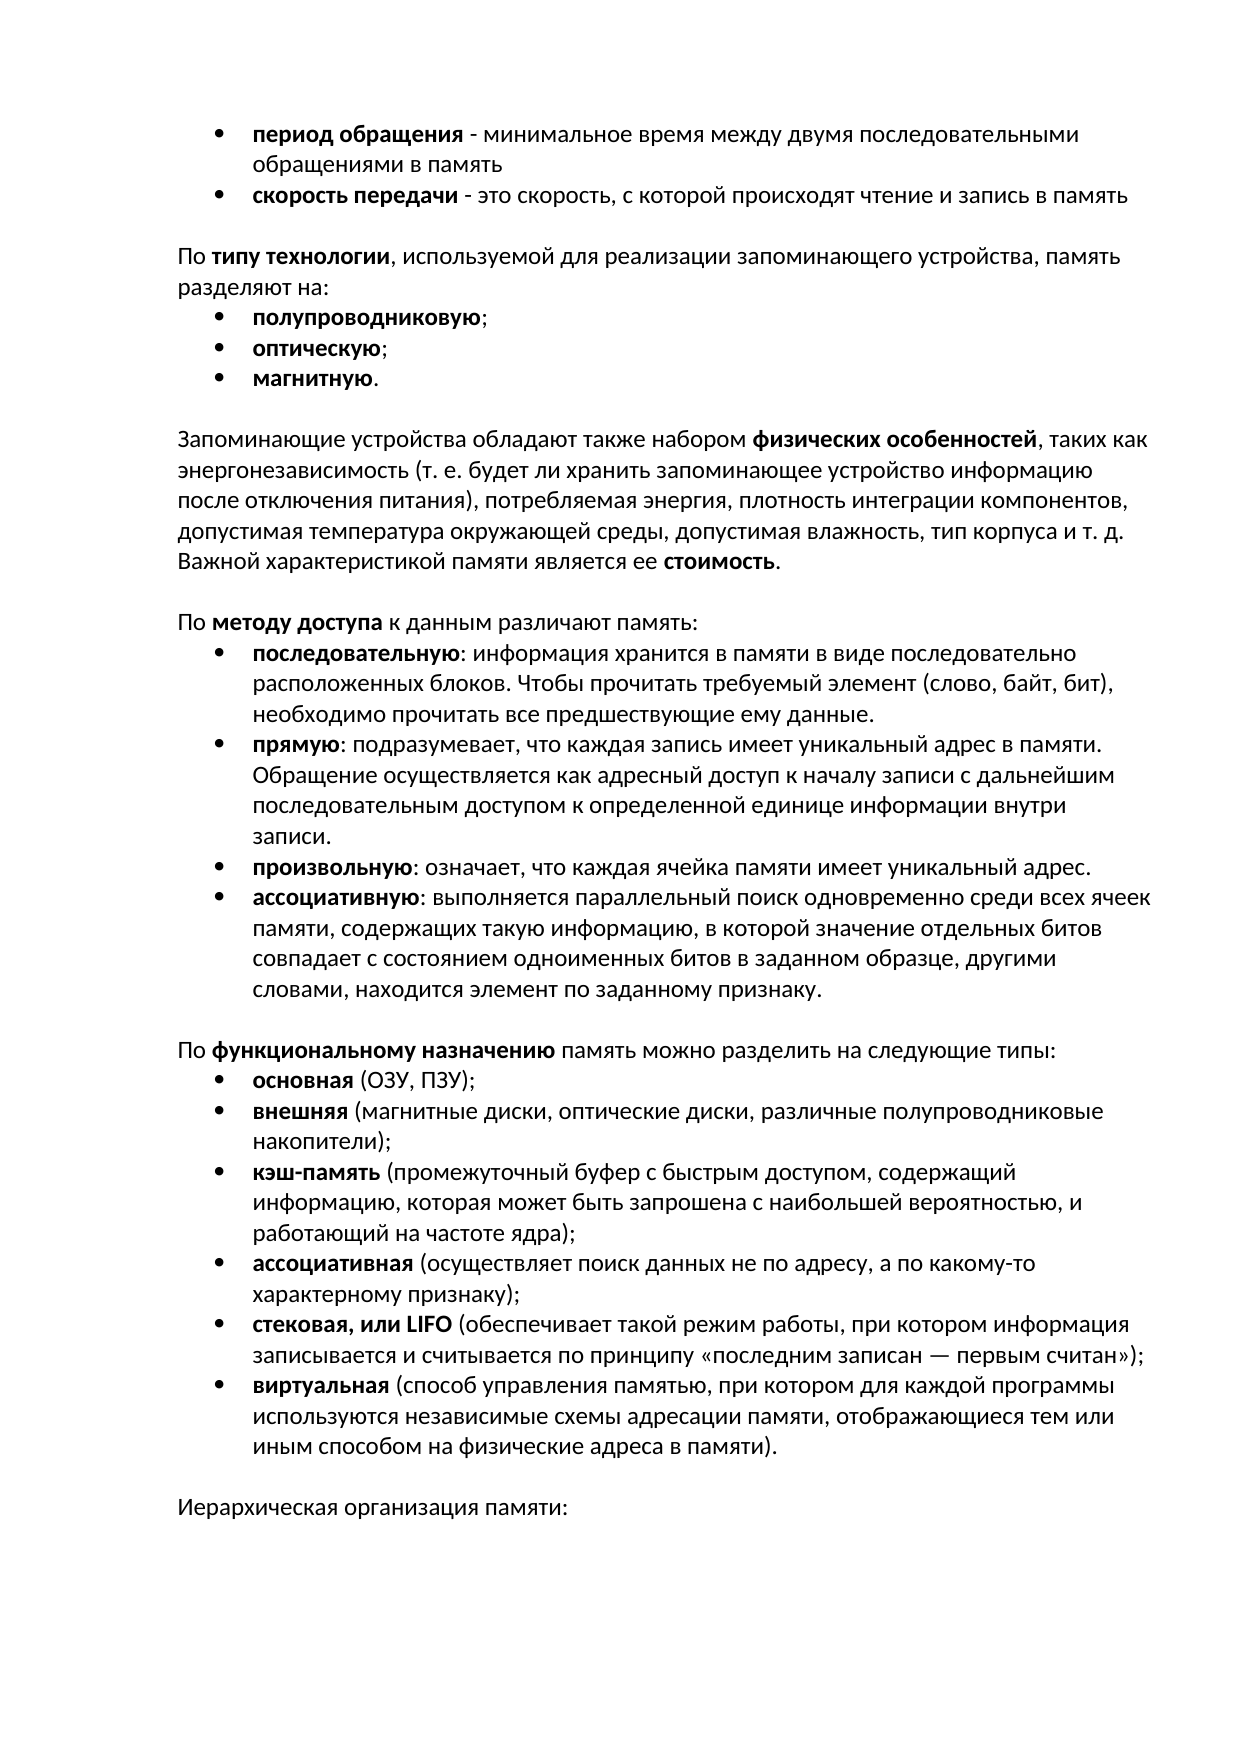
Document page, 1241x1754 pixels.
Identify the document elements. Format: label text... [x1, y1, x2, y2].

list магнитную. [215, 362, 1152, 393]
list виртуальная (способ управления памятью, при котором для каждой программы используются независимые схемы адресации памяти, отображающиеся тем или иным способом на физические адреса в памяти). [215, 1369, 1152, 1461]
text Запоминающие устройства обладают также набором физических особенностей, таких как энергонезависимость (т. е. будет ли хранить запоминающее устройство информацию после отключения питания), потребляемая энергия, плотность интеграции компонентов, допустимая температура окружающей среды, допустимая влажность, тип корпуса и т. д. [177, 423, 1152, 545]
list внешняя (магнитные диски, оптические диски, различные полупроводниковые накопители); [215, 1095, 1152, 1156]
list последовательную: информация хранится в памяти в виде последовательно расположенных блоков. Чтобы прочитать требуемый элемент (слово, байт, бит), необходимо прочитать все предшествующие ему данные. [215, 637, 1152, 728]
list ассоциативную: выполняется параллельный поиск одновременно среди всех ячеек памяти, содержащих такую информацию, в которой значение отдельных битов совпадает с состоянием одноименных битов в заданном образце, другими словами, находится элемент по заданному признаку. [215, 881, 1152, 1003]
list основная (ОЗУ, ПЗУ); [215, 1064, 1152, 1095]
list оптическую; [215, 332, 1152, 362]
list стековая, или LIFO (обеспечивает такой режим работы, при котором информация записывается и считывается по принципу «последним записан — первым считан»); [215, 1308, 1152, 1369]
text Важной характеристикой памяти является ее стоимость. [177, 545, 1152, 576]
text Иерархическая организация памяти: [177, 1492, 1152, 1522]
list скорость передачи - это скорость, с которой происходят чтение и запись в память [215, 179, 1152, 210]
list кэш-память (промежуточный буфер с быстрым доступом, содержащий информацию, которая может быть запрошена с наибольшей вероятностью, и работающий на частоте ядра); [215, 1156, 1152, 1247]
list ассоциативная (осуществляет поиск данных не по адресу, а по какому-то характерному признаку); [215, 1247, 1152, 1308]
text По функциональному назначению память можно разделить на следующие типы: [177, 1034, 1152, 1064]
list произвольную: означает, что каждая ячейка памяти имеет уникальный адрес. [215, 851, 1152, 881]
list период обращения - минимальное время между двумя последовательными обращениями в память [215, 118, 1152, 179]
list прямую: подразумевает, что каждая запись имеет уникальный адрес в памяти. Обращение осуществляется как адресный доступ к началу записи с дальнейшим последовательным доступом к определенной единице информации внутри записи. [215, 728, 1152, 851]
list полупроводниковую; [215, 301, 1152, 332]
text По методу доступа к данным различают память: [177, 606, 1152, 637]
text По типу технологии, используемой для реализации запоминающего устройства, память разделяют на: [177, 240, 1152, 301]
